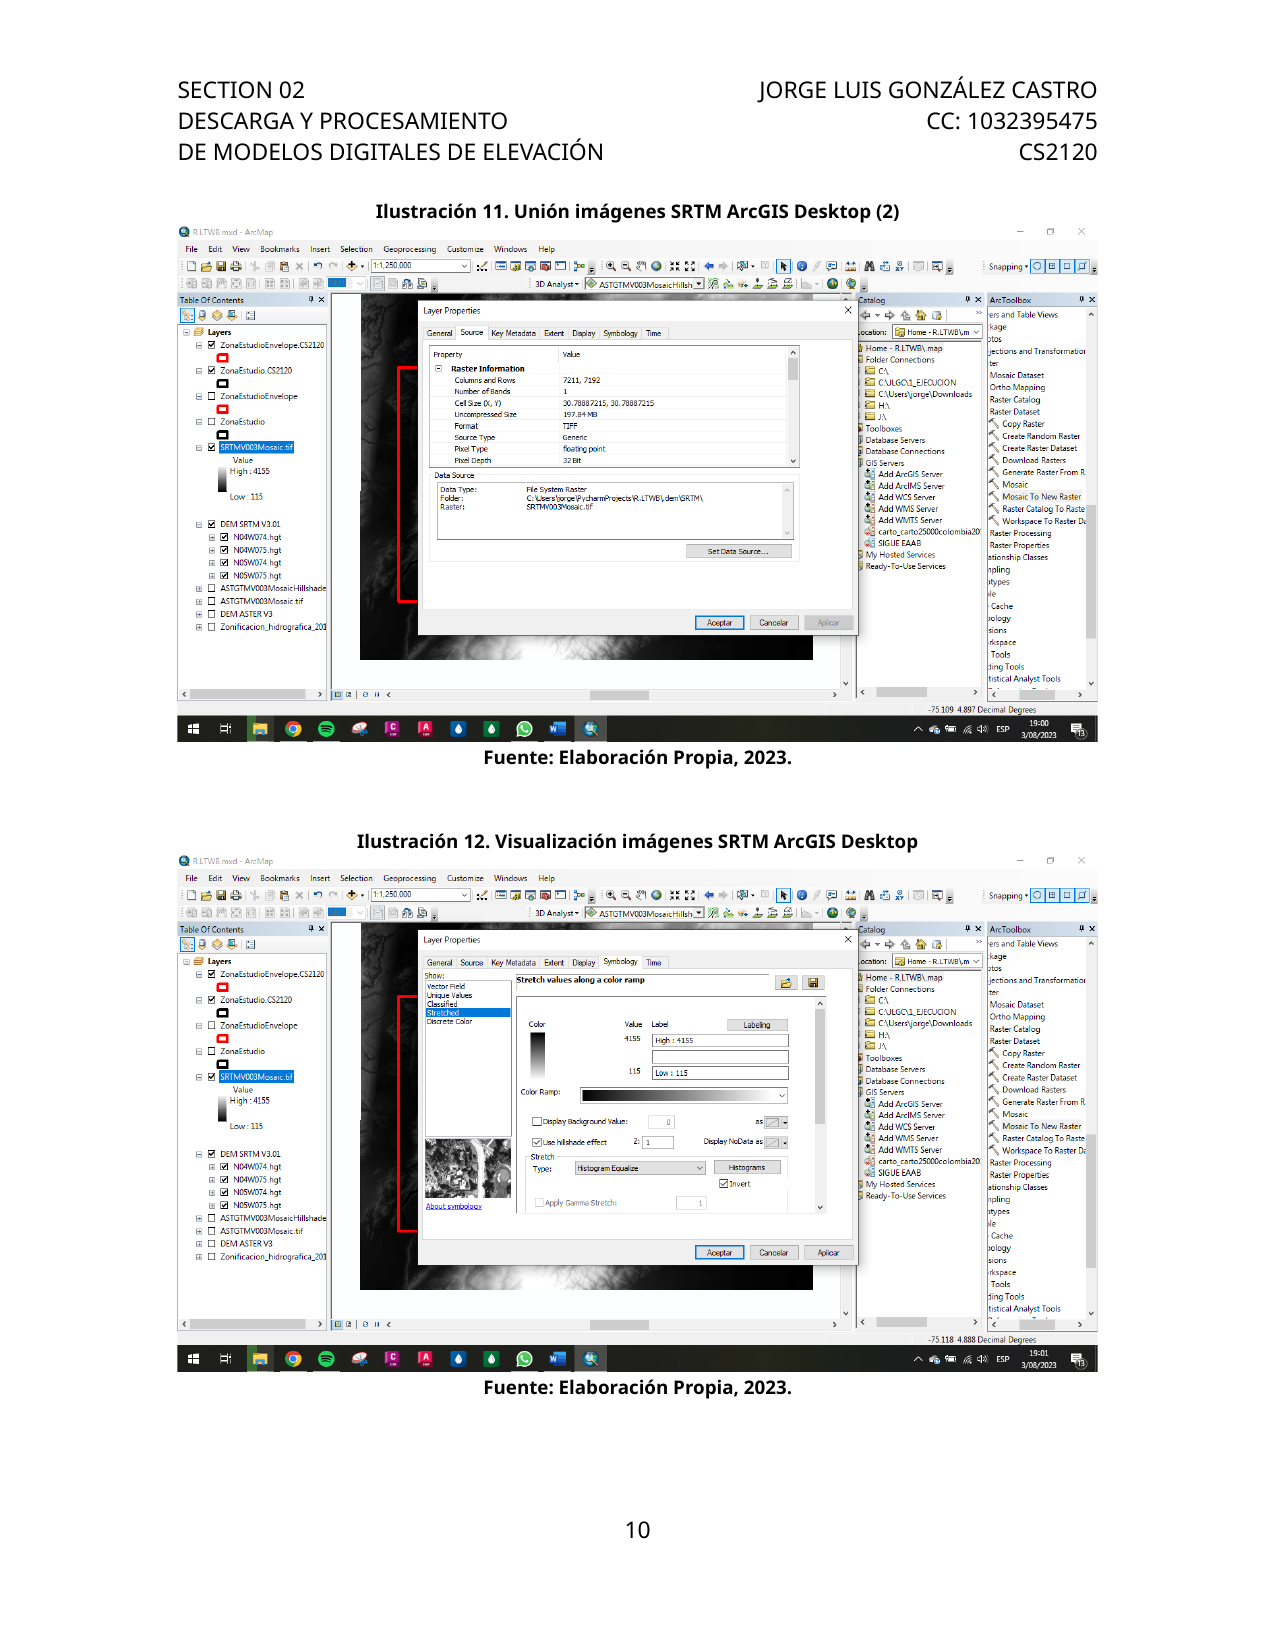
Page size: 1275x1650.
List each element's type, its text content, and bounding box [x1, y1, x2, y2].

picture [177, 224, 1098, 742]
text Fuente: Elaboración Propia, 2023. [177, 1374, 1098, 1400]
picture [177, 854, 1098, 1372]
text Fuente: Elaboración Propia, 2023. [177, 744, 1098, 770]
